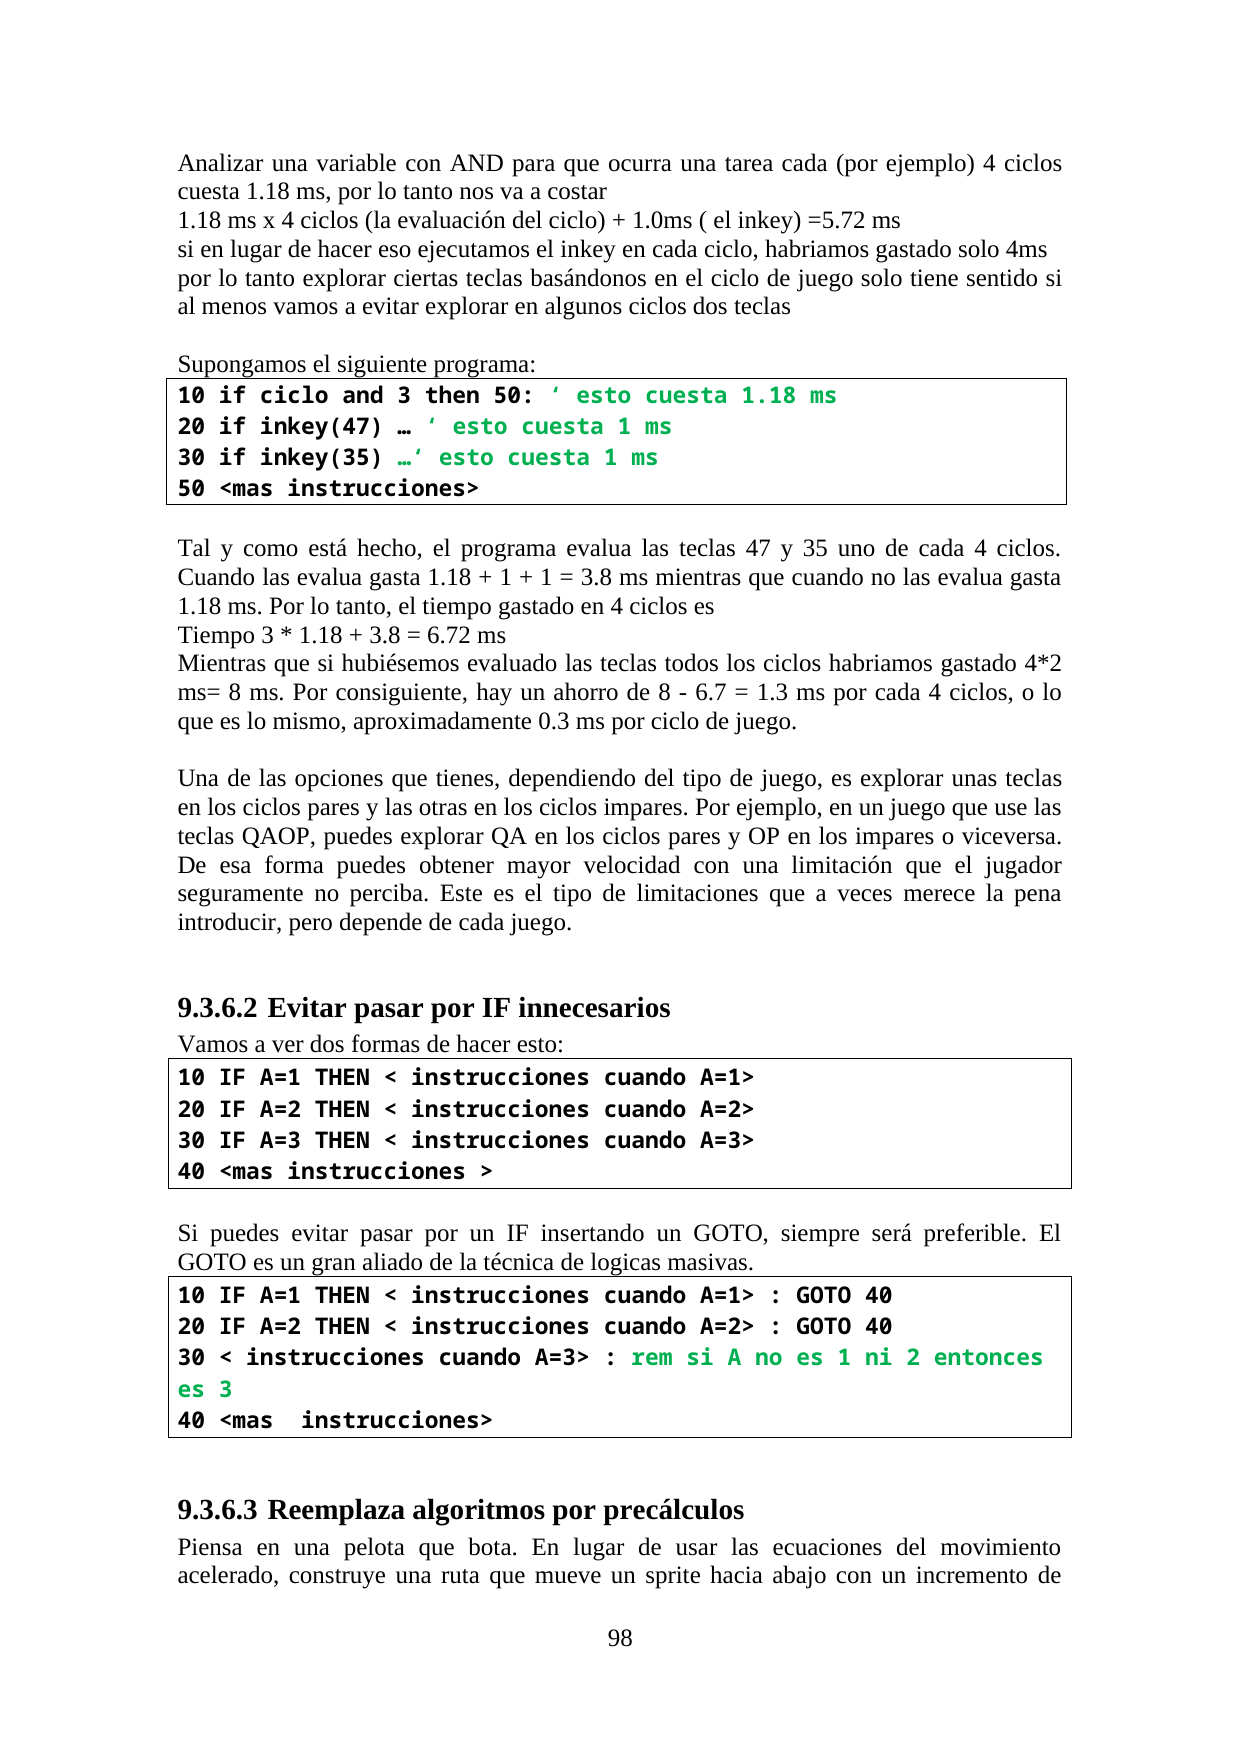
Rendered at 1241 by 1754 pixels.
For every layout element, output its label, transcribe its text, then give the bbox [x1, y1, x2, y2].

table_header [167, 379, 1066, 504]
text Una de las opciones que tienes, dependiendo del tipo de juego, es explorar unas teclas en los ciclos pares y las otras en los ciclos impares. Por ejemplo, en un juego que use las teclas QAOP, puedes explorar QA en los ciclos pares y OP en los impares o viceversa. De esa forma puedes obtener mayor velocidad con una limitación que el jugador seguramente no perciba. Este es el tipo de limitaciones que a veces merece la pena introducir, pero depende de cada juego. [177, 763, 1063, 936]
text Mientras que si hubiésemos evaluado las teclas todos los ciclos habriamos gastado 4*2 ms= 8 ms. Por consiguiente, hay un ahorro de 8 - 6.7 = 1.3 ms por cada 4 ciclos, o lo que es lo mismo, aproximadamente 0.3 ms por ciclo de juego. [177, 648, 1063, 735]
text 40 <mas instrucciones > [169, 1152, 1071, 1188]
text 20 IF A=2 THEN < instrucciones cuando A=2> [177, 1093, 1063, 1124]
text 30 IF A=3 THEN < instrucciones cuando A=3> [177, 1124, 1063, 1152]
text 40 <mas instrucciones> [169, 1401, 1071, 1437]
text si en lugar de hacer eso ejecutamos el inkey en cada ciclo, habriamos gastado solo 4ms [177, 234, 1063, 263]
text Si puedes evitar pasar por un IF insertando un GOTO, siempre será preferible. El GOTO es un gran aliado de la técnica de logicas masivas. [177, 1218, 1063, 1276]
text 1.18 ms x 4 ciclos (la evaluación del ciclo) + 1.0ms ( el inkey) =5.72 ms [177, 205, 1063, 234]
text Tal y como está hecho, el programa evalua las teclas 47 y 35 uno de cada 4 ciclos. Cuando las evalua gasta 1.18 + 1 + 1 = 3.8 ms mientras que cuando no las evalua gasta 1.18 ms. Por lo tanto, el tiempo gastado en 4 ciclos es [177, 533, 1063, 620]
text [177, 1532, 1063, 1589]
subtitle Evitar pasar por IF innecesarios [177, 990, 1063, 1023]
text Vamos a ver dos formas de hacer esto: [177, 1029, 1063, 1058]
text 30 < instrucciones cuando A=3> : rem si A no es 1 ni 2 entonces es 3 [177, 1341, 1063, 1401]
text Tiempo 3 * 1.18 + 3.8 = 6.72 ms [177, 620, 1063, 648]
text 10 IF A=1 THEN < instrucciones cuando A=1> : GOTO 40 [169, 1277, 1071, 1310]
text por lo tanto explorar ciertas teclas basándonos en el ciclo de juego solo tiene sentido si al menos vamos a evitar explorar en algunos ciclos dos teclas [177, 263, 1063, 320]
text Supongamos el siguiente programa: [177, 349, 1063, 378]
text Analizar una variable con AND para que ocurra una tarea cada (por ejemplo) 4 ciclos cuesta 1.18 ms, por lo tanto nos va a costar [177, 148, 1063, 205]
subtitle Reemplaza algoritmos por precálculos [177, 1492, 1063, 1526]
text 20 IF A=2 THEN < instrucciones cuando A=2> : GOTO 40 [177, 1310, 1063, 1341]
text 10 IF A=1 THEN < instrucciones cuando A=1> [169, 1059, 1071, 1093]
